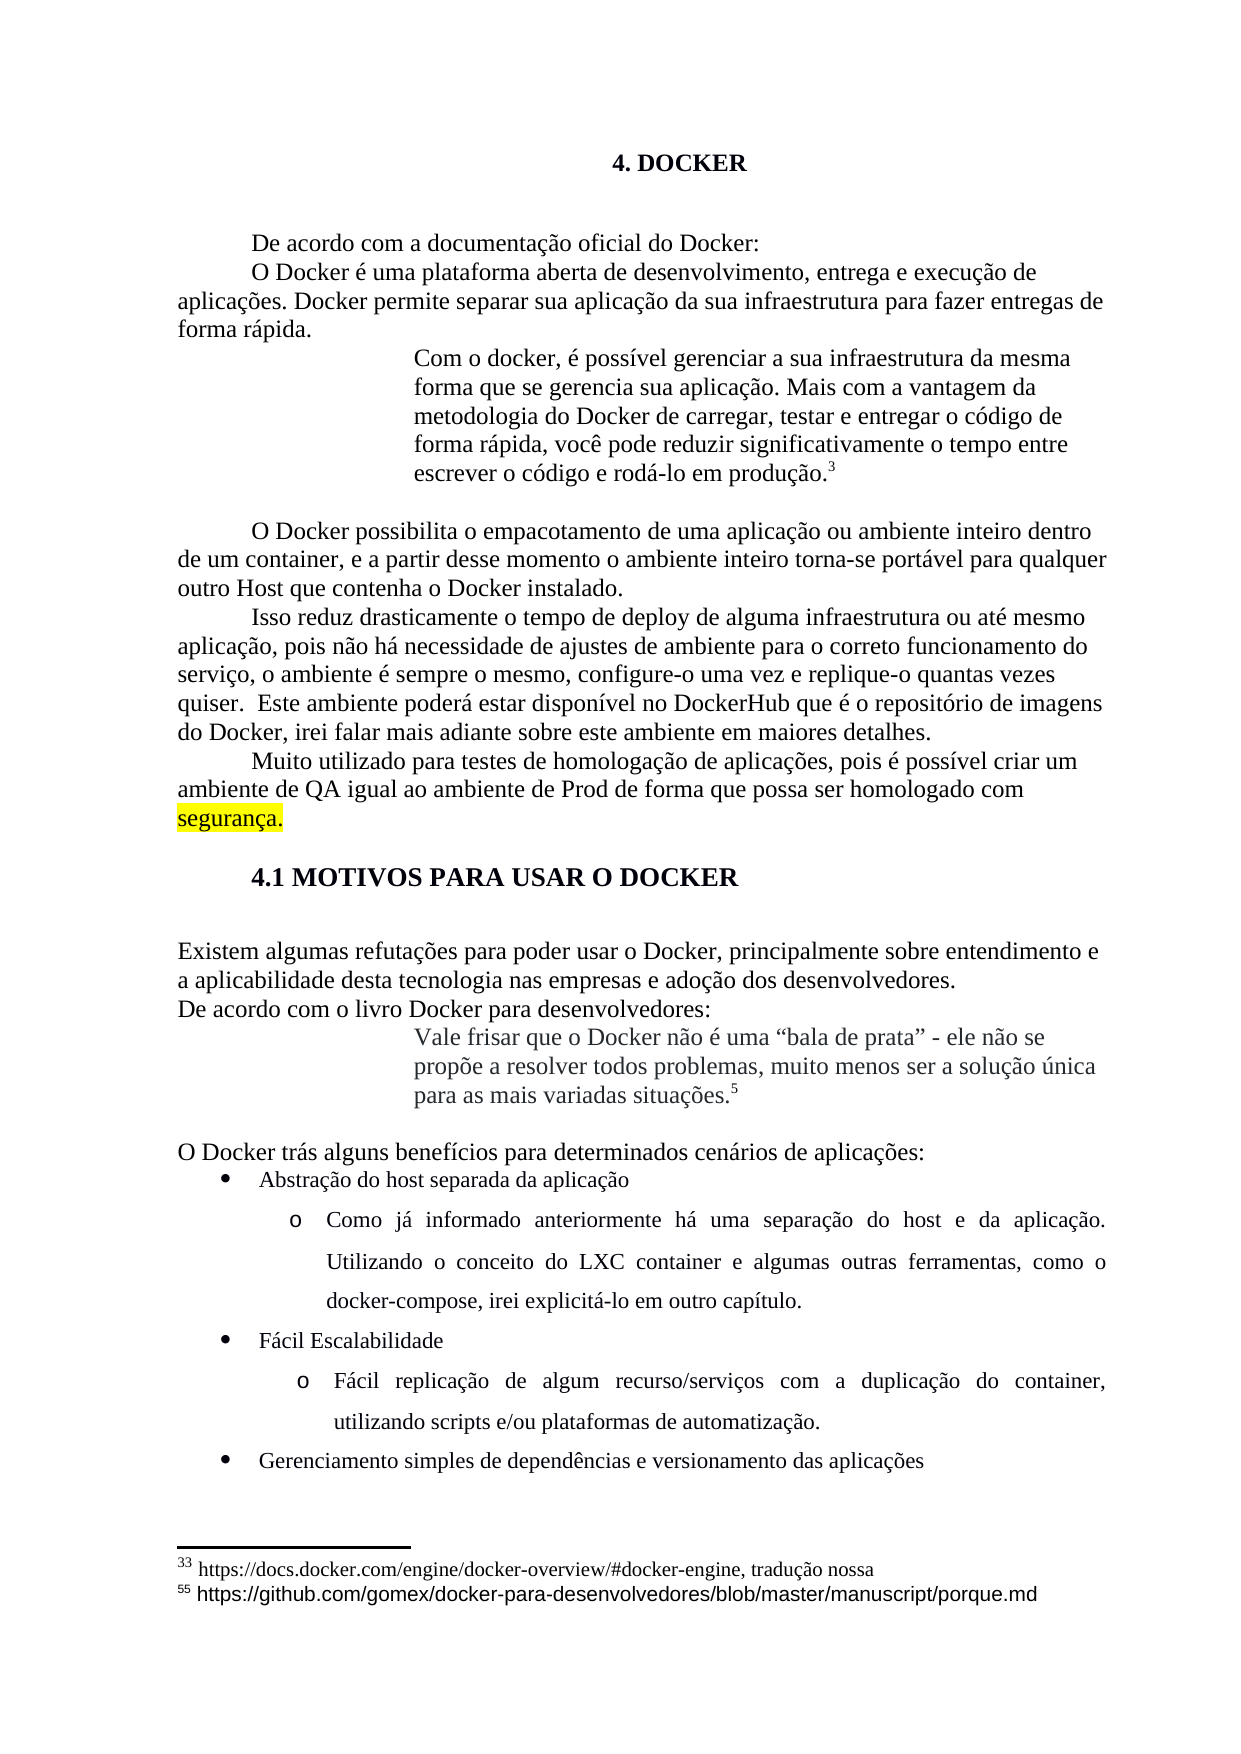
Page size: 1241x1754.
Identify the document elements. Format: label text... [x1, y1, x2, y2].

text O Docker possibilita o empacotamento de uma aplicação ou ambiente inteiro dentro de um container, e a partir desse momento o ambiente inteiro torna-se portável para qualquer outro Host que contenha o Docker instalado. [177, 516, 1107, 602]
text De acordo com a documentação oficial do Docker: [177, 228, 1107, 257]
text De acordo com o livro Docker para desenvolvedores: [177, 994, 1107, 1022]
list Abstração do host separada da aplicação [221, 1166, 1107, 1193]
text Isso reduz drasticamente o tempo de deploy de alguma infraestrutura ou até mesmo aplicação, pois não há necessidade de ajustes de ambiente para o correto funcionamento do serviço, o ambiente é sempre o mesmo, configure-o uma vez e replique-o quantas vezes quiser. Este ambiente poderá estar disponível no DockerHub que é o repositório de imagens do Docker, irei falar mais adiante sobre este ambiente em maiores detalhes. [177, 602, 1107, 746]
text 4. DOCKER [177, 148, 1107, 176]
text Existem algumas refutações para poder usar o Docker, principalmente sobre entendimento e a aplicabilidade desta tecnologia nas empresas e adoção dos desenvolvedores. [177, 936, 1107, 994]
text Muito utilizado para testes de homologação de aplicações, pois é possível criar um ambiente de QA igual ao ambiente de Prod de forma que possa ser homologado com segurança. [177, 746, 1107, 832]
list Gerenciamento simples de dependências e versionamento das aplicações [221, 1448, 1107, 1474]
list Fácil replicação de algum recurso/serviços com a duplicação do container, utilizando scripts e/ou plataformas de automatização. [296, 1367, 1107, 1434]
list Como já informado anteriormente há uma separação do host e da aplicação. Utilizando o conceito do LXC container e algumas outras ferramentas, como o docker-compose, irei explicitá-lo em outro capítulo. [288, 1206, 1107, 1313]
text Com o docker, é possível gerenciar a sua infraestrutura da mesma forma que se gerencia sua aplicação. Mais com a vantagem da metodologia do Docker de carregar, testar e entregar o código de forma rápida, você pode reduzir significativamente o tempo entre escrever o código e rodá-lo em produção.3 [413, 343, 1107, 487]
text 4.1 MOTIVOS PARA USAR O DOCKER [177, 861, 1107, 892]
text O Docker é uma plataforma aberta de desenvolvimento, entrega e execução de aplicações. Docker permite separar sua aplicação da sua infraestrutura para fazer entregas de forma rápida. [177, 257, 1107, 343]
text Vale frisar que o Docker não é uma “bala de prata” - ele não se propõe a resolver todos problemas, muito menos ser a solução única para as mais variadas situações.5 [413, 1022, 1107, 1109]
text O Docker trás alguns benefícios para determinados cenários de aplicações: [177, 1137, 1107, 1166]
list Fácil Escalabilidade [221, 1327, 1107, 1353]
